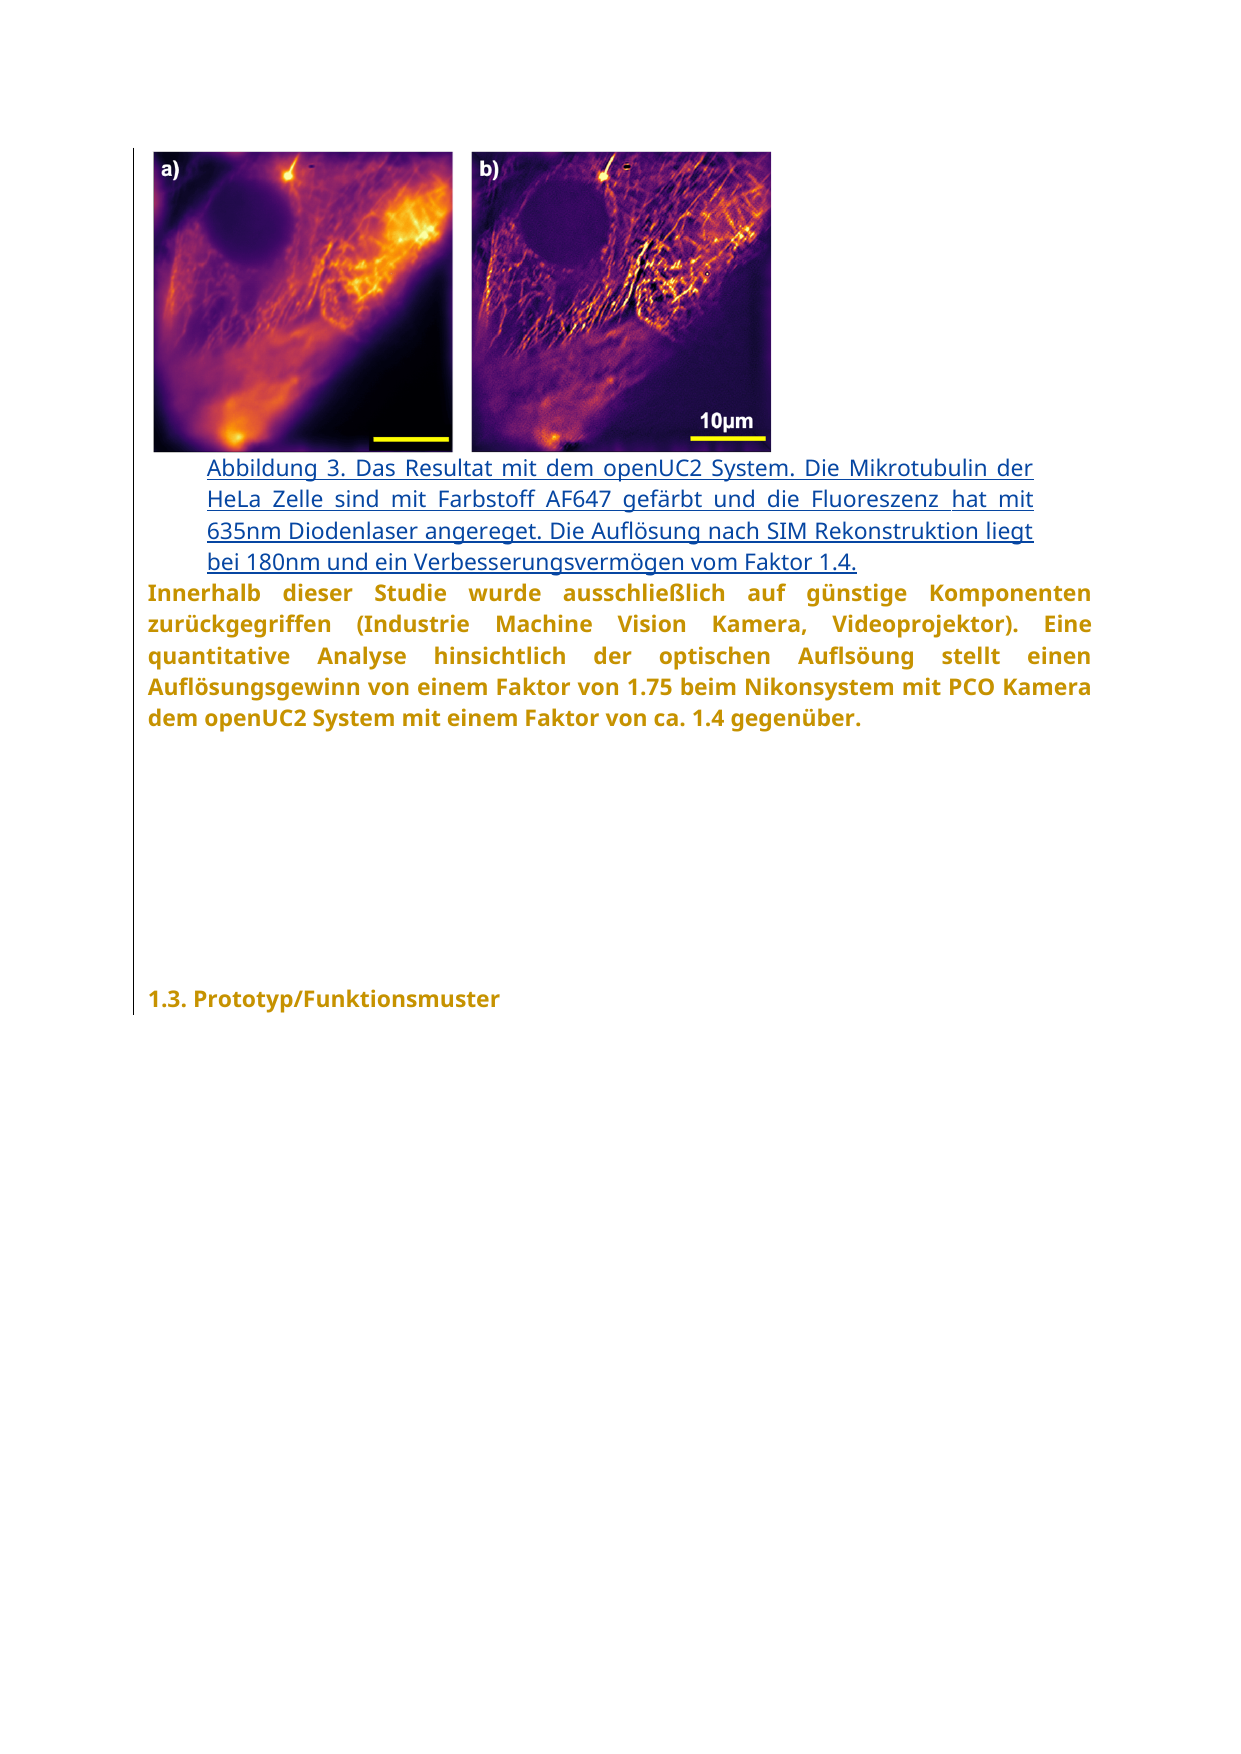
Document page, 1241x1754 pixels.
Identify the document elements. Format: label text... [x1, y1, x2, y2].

picture [147, 147, 772, 453]
text 1.3. Prototyp/Funktionsmuster [148, 983, 1093, 1015]
text Innerhalb dieser Studie wurde ausschließlich auf günstige Komponenten zurückgegriffen (Industrie Machine Vision Kamera, Videoprojektor). Eine quantitative Analyse hinsichtlich der optischen Auflsöung stellt einen Auflösungsgewinn von einem Faktor von 1.75 beim Nikonsystem mit PCO Kamera dem openUC2 System mit einem Faktor von ca. 1.4 gegenüber. [148, 577, 1093, 733]
